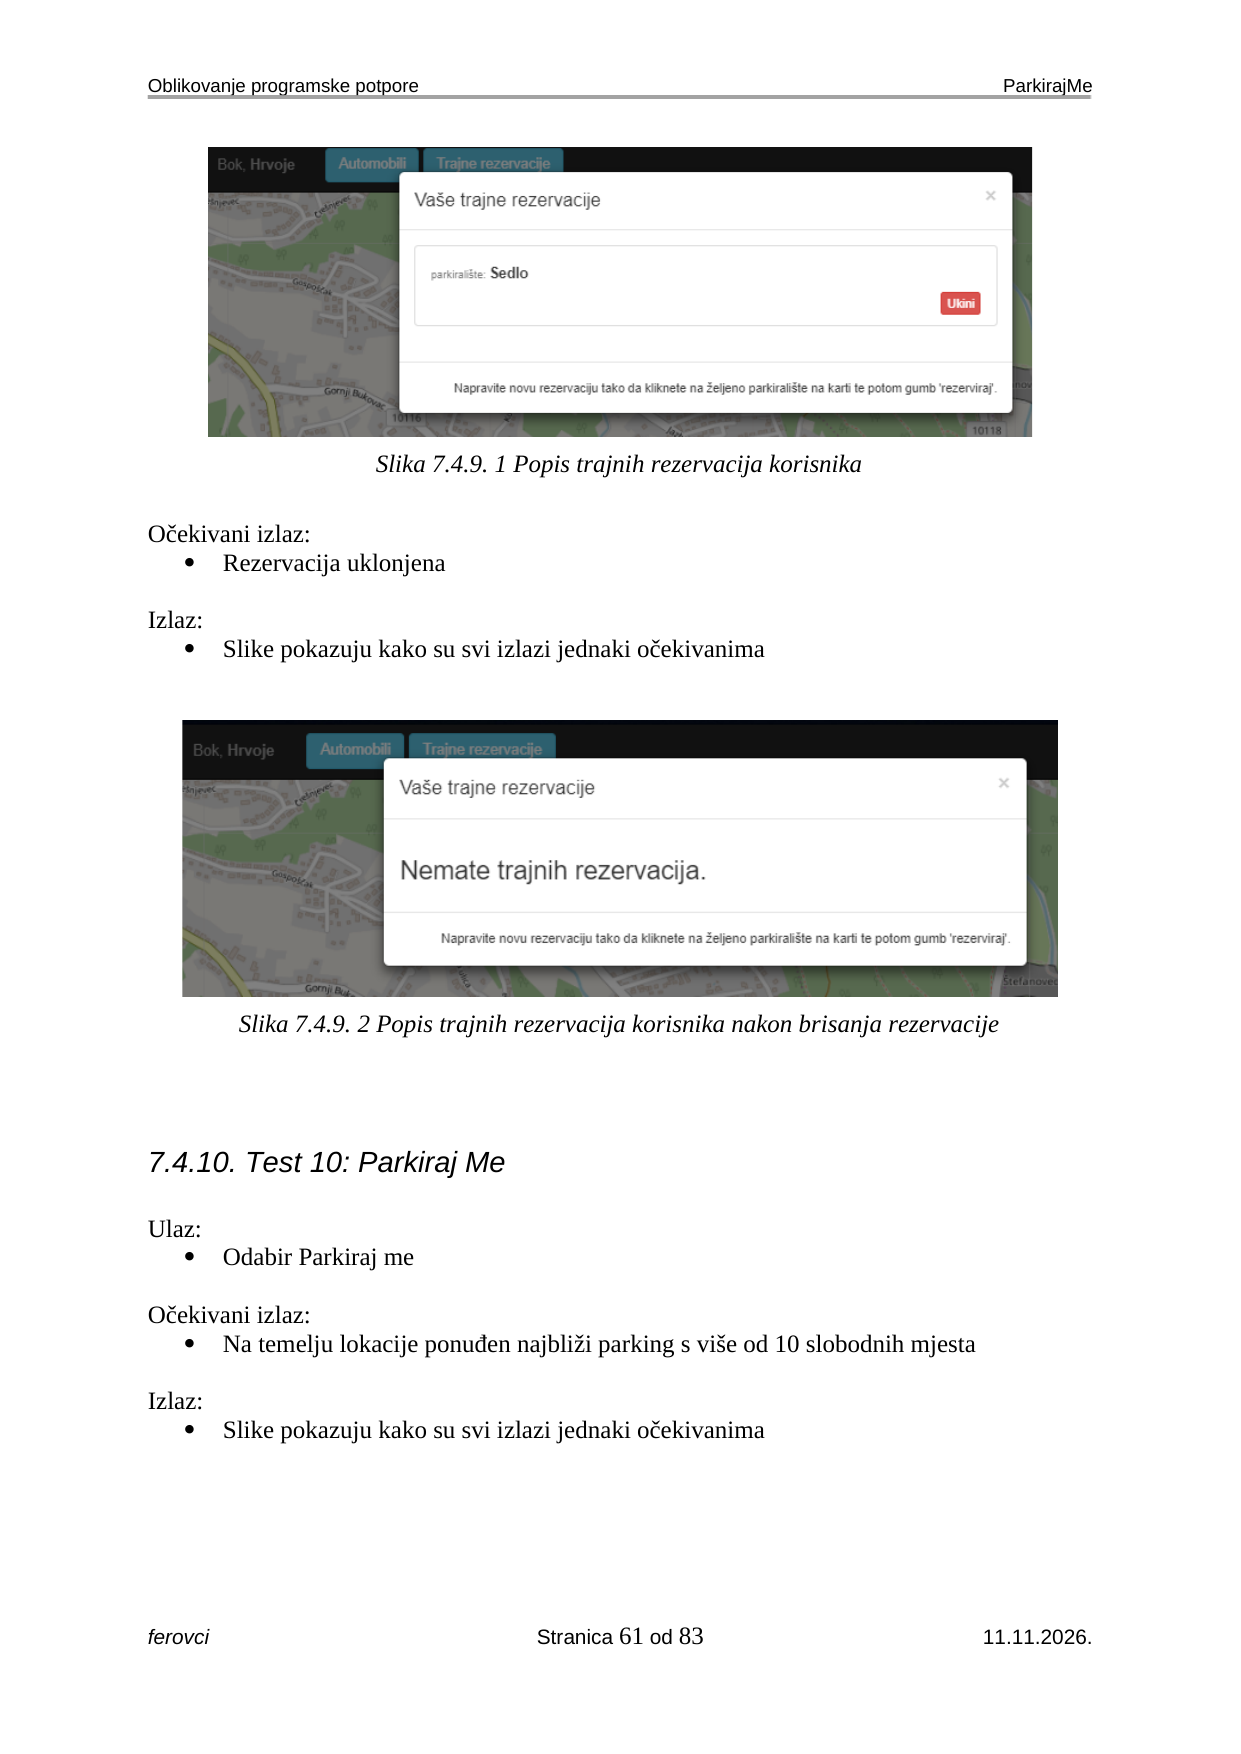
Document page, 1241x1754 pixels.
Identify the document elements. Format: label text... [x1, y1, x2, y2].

picture [147, 95, 1092, 99]
list Slike pokazuju kako su svi izlazi jednaki očekivanima [185, 634, 1093, 663]
text Izlaz: [148, 605, 1093, 634]
picture [182, 720, 1058, 997]
text Ulaz: [148, 1214, 1093, 1242]
text Očekivani izlaz: [148, 519, 1093, 548]
list Odabir Parkiraj me [185, 1242, 1093, 1271]
list Rezervacija uklonjena [185, 548, 1093, 577]
list Slike pokazuju kako su svi izlazi jednaki očekivanima [185, 1415, 1093, 1444]
text Očekivani izlaz: [148, 1300, 1093, 1329]
text Slika 7.4.9. 1 Popis trajnih rezervacija korisnika [148, 449, 1093, 478]
picture [208, 147, 1033, 437]
list Na temelju lokacije ponuđen najbliži parking s više od 10 slobodnih mjesta [185, 1329, 1093, 1357]
subtitle 7.4.10. Test 10: Parkiraj Me [148, 1145, 1093, 1179]
text Slika 7.4.9. 2 Popis trajnih rezervacija korisnika nakon brisanja rezervacije [148, 1009, 1093, 1038]
text Izlaz: [148, 1386, 1093, 1415]
